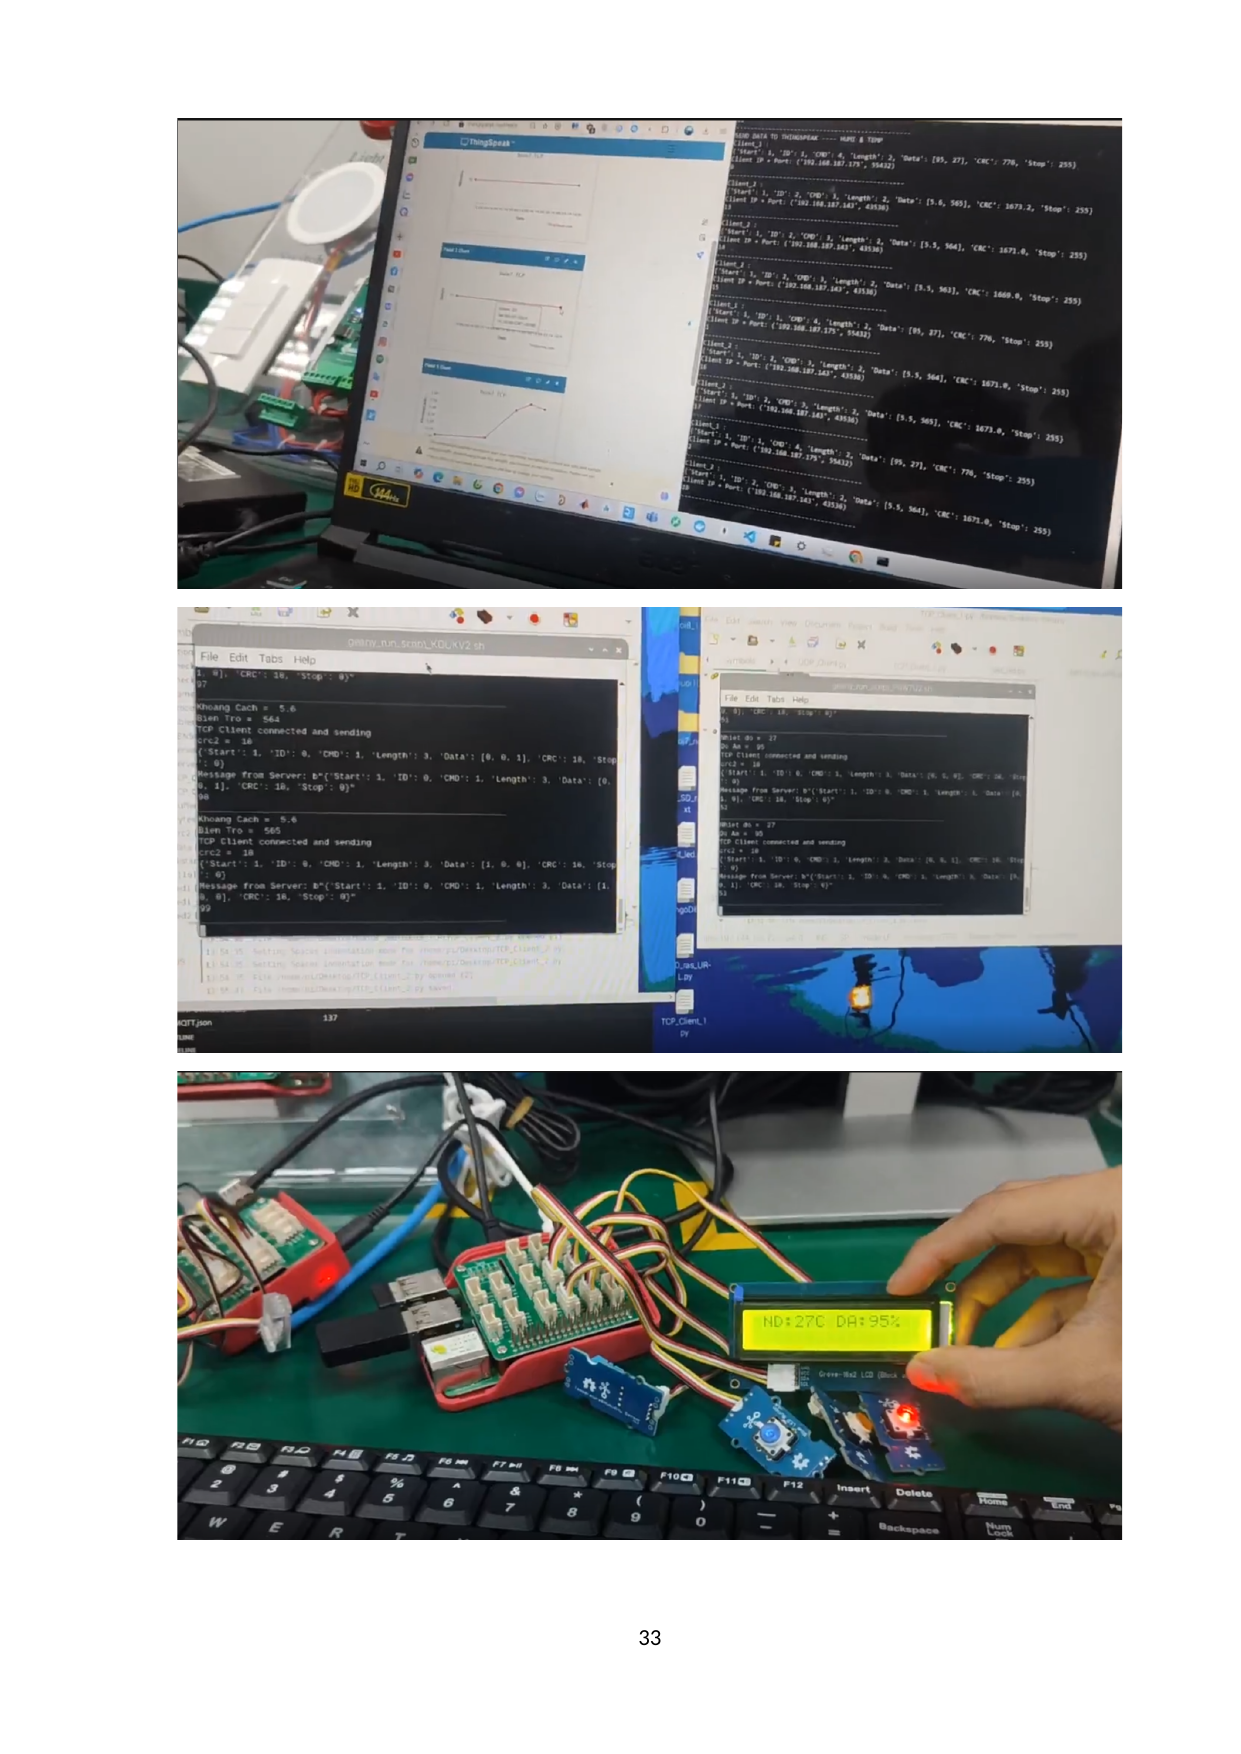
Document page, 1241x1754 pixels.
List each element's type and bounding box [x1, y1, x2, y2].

picture [177, 1071, 1123, 1540]
picture [177, 607, 1123, 1053]
picture [177, 118, 1123, 589]
